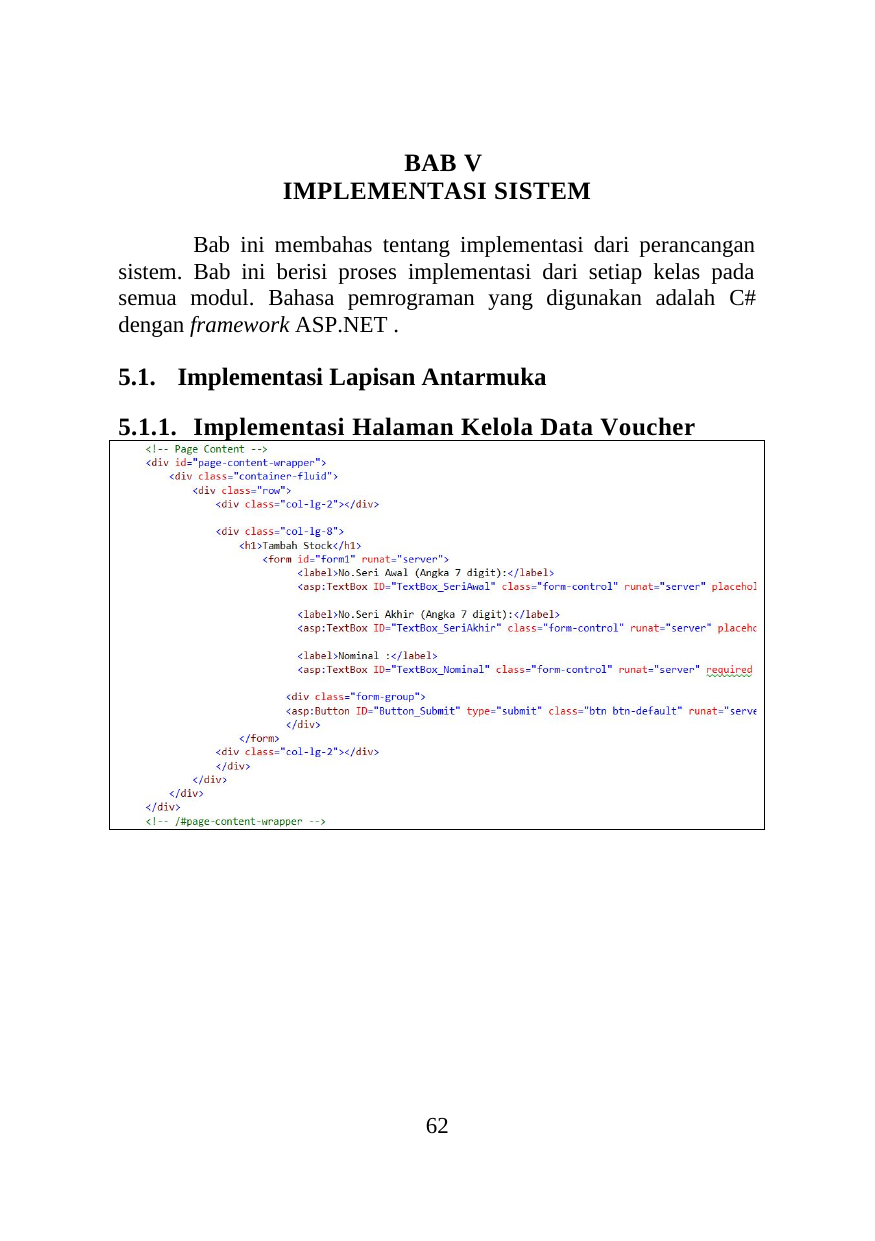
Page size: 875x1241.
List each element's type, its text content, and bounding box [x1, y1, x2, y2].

subtitle Implementasi Lapisan Antarmuka [118, 362, 756, 391]
subtitle Implementasi Halaman Kelola Data Voucher [118, 412, 756, 440]
text Bab ini membahas tentang implementasi dari perancangan sistem. Bab ini berisi proses implementasi dari setiap kelas pada semua modul. Bahasa pemrograman yang digunakan adalah C# dengan framework ASP.NET . [118, 232, 756, 337]
subtitle BAB V IMPLEMENTASI SISTEM [118, 148, 756, 205]
picture [118, 443, 757, 827]
